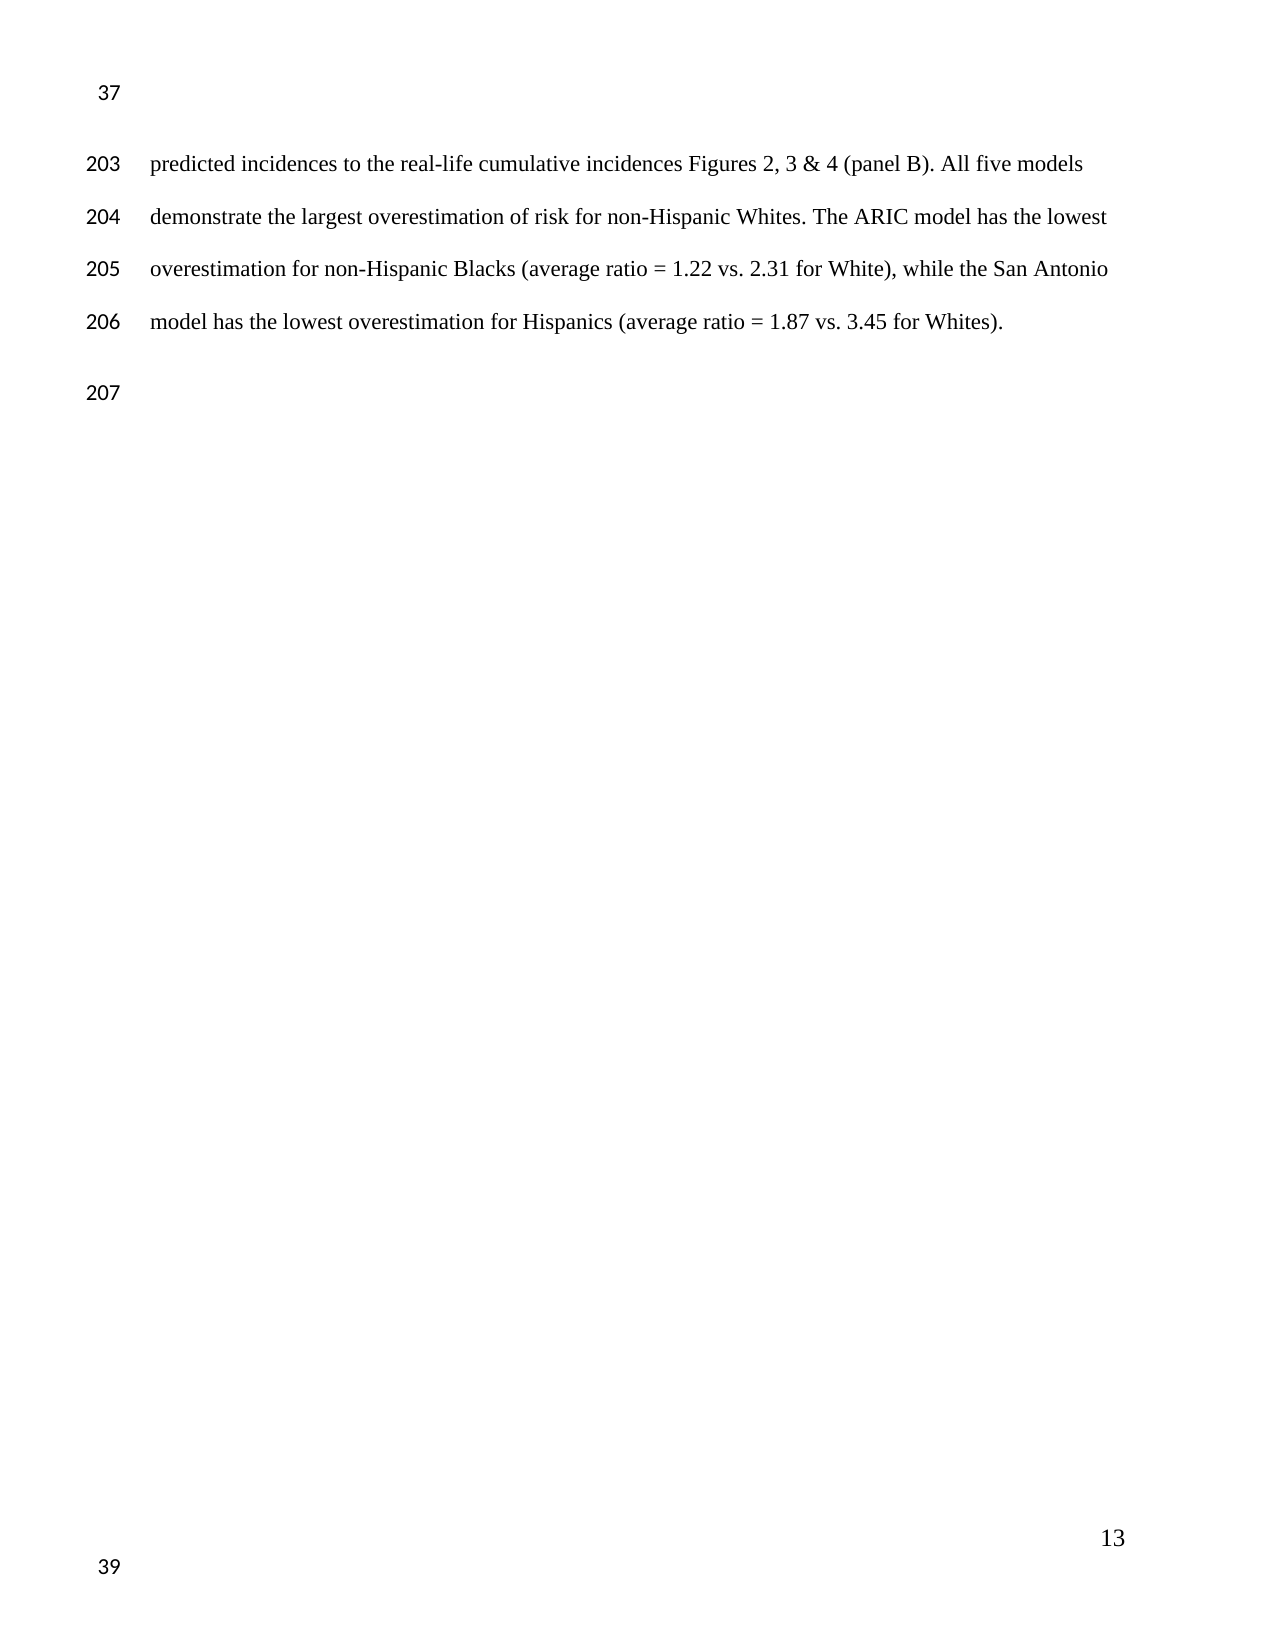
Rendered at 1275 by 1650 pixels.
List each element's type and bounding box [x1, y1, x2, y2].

text [150, 150, 1125, 334]
